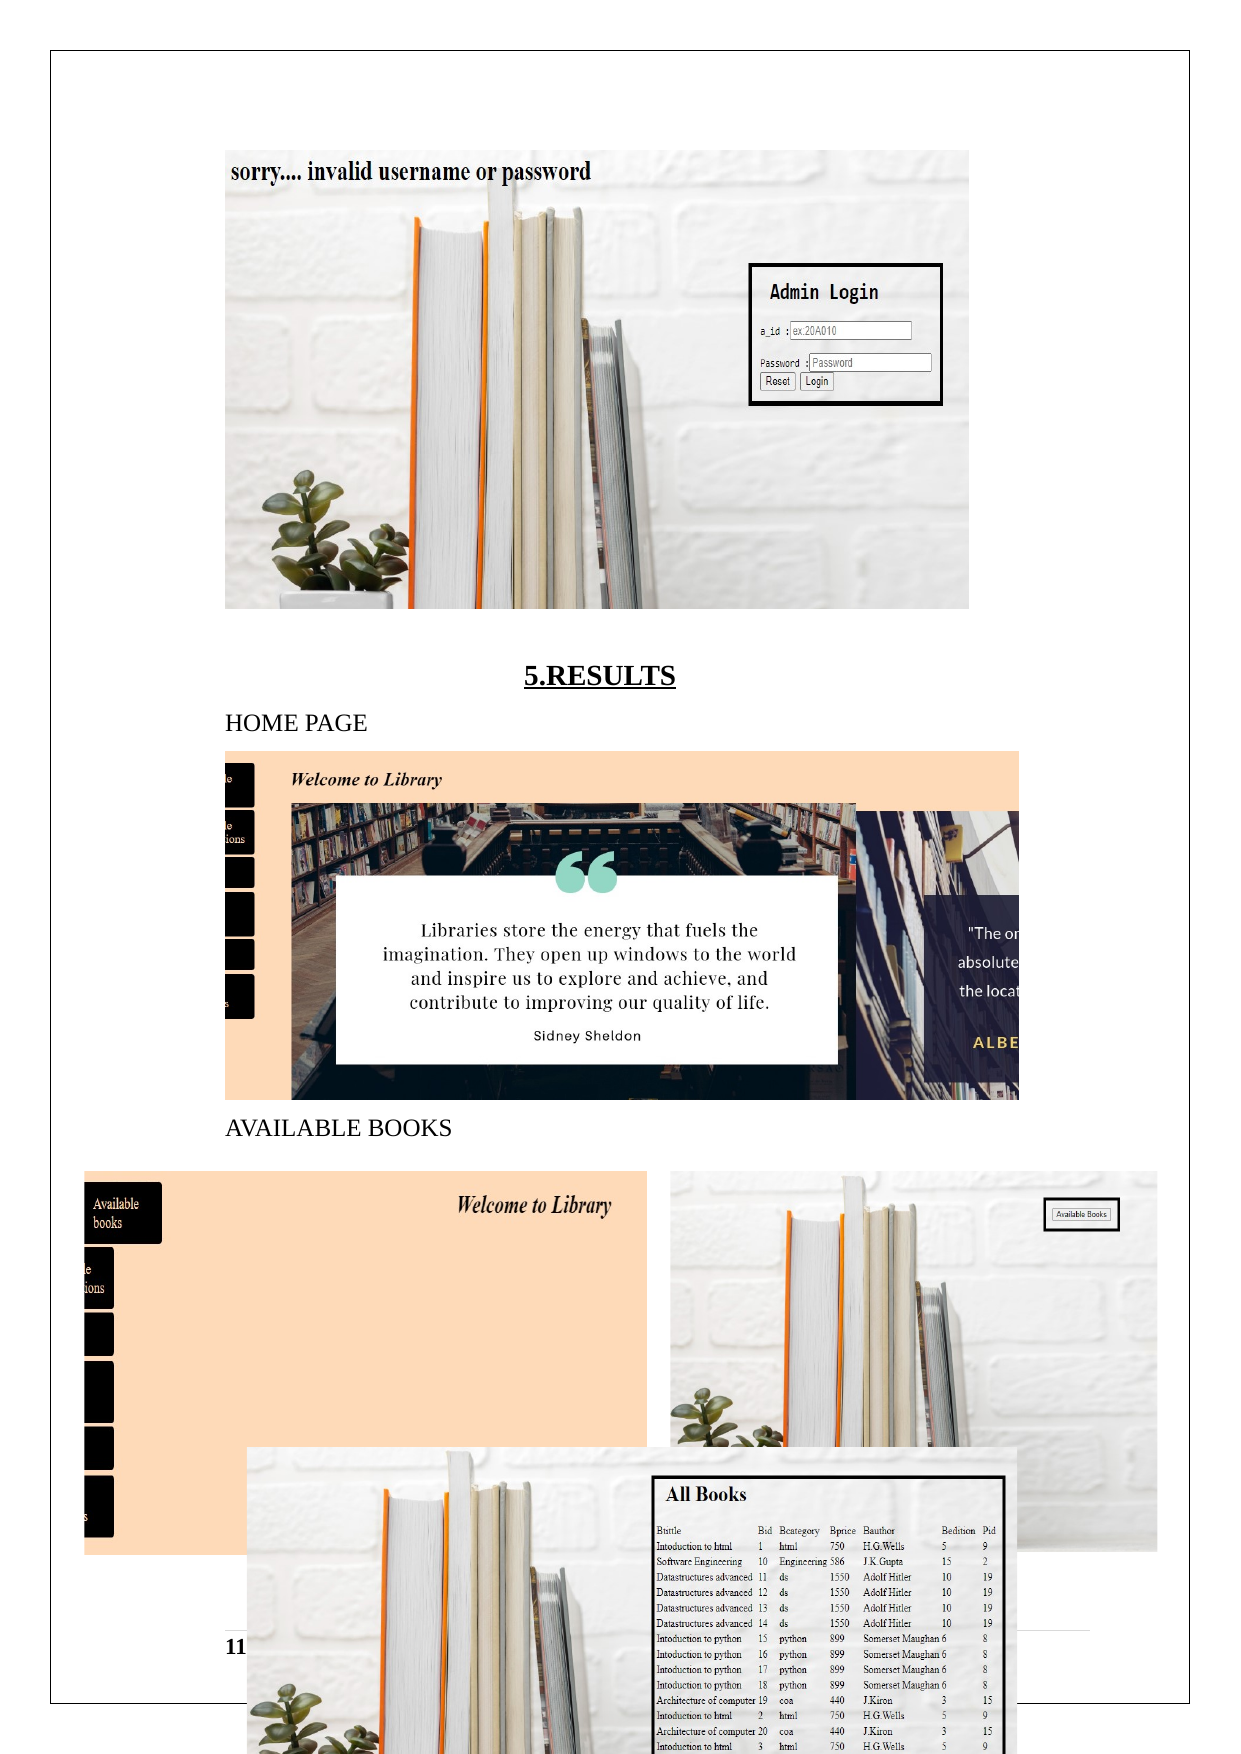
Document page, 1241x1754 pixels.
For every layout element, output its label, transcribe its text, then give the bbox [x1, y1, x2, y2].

picture [225, 150, 969, 609]
picture [84, 1171, 1158, 1754]
text HOME PAGE [225, 708, 1090, 737]
text 5.RESULTS [225, 658, 1090, 691]
text AVAILABLE BOOKS [225, 1113, 1090, 1142]
picture [225, 751, 1019, 1100]
